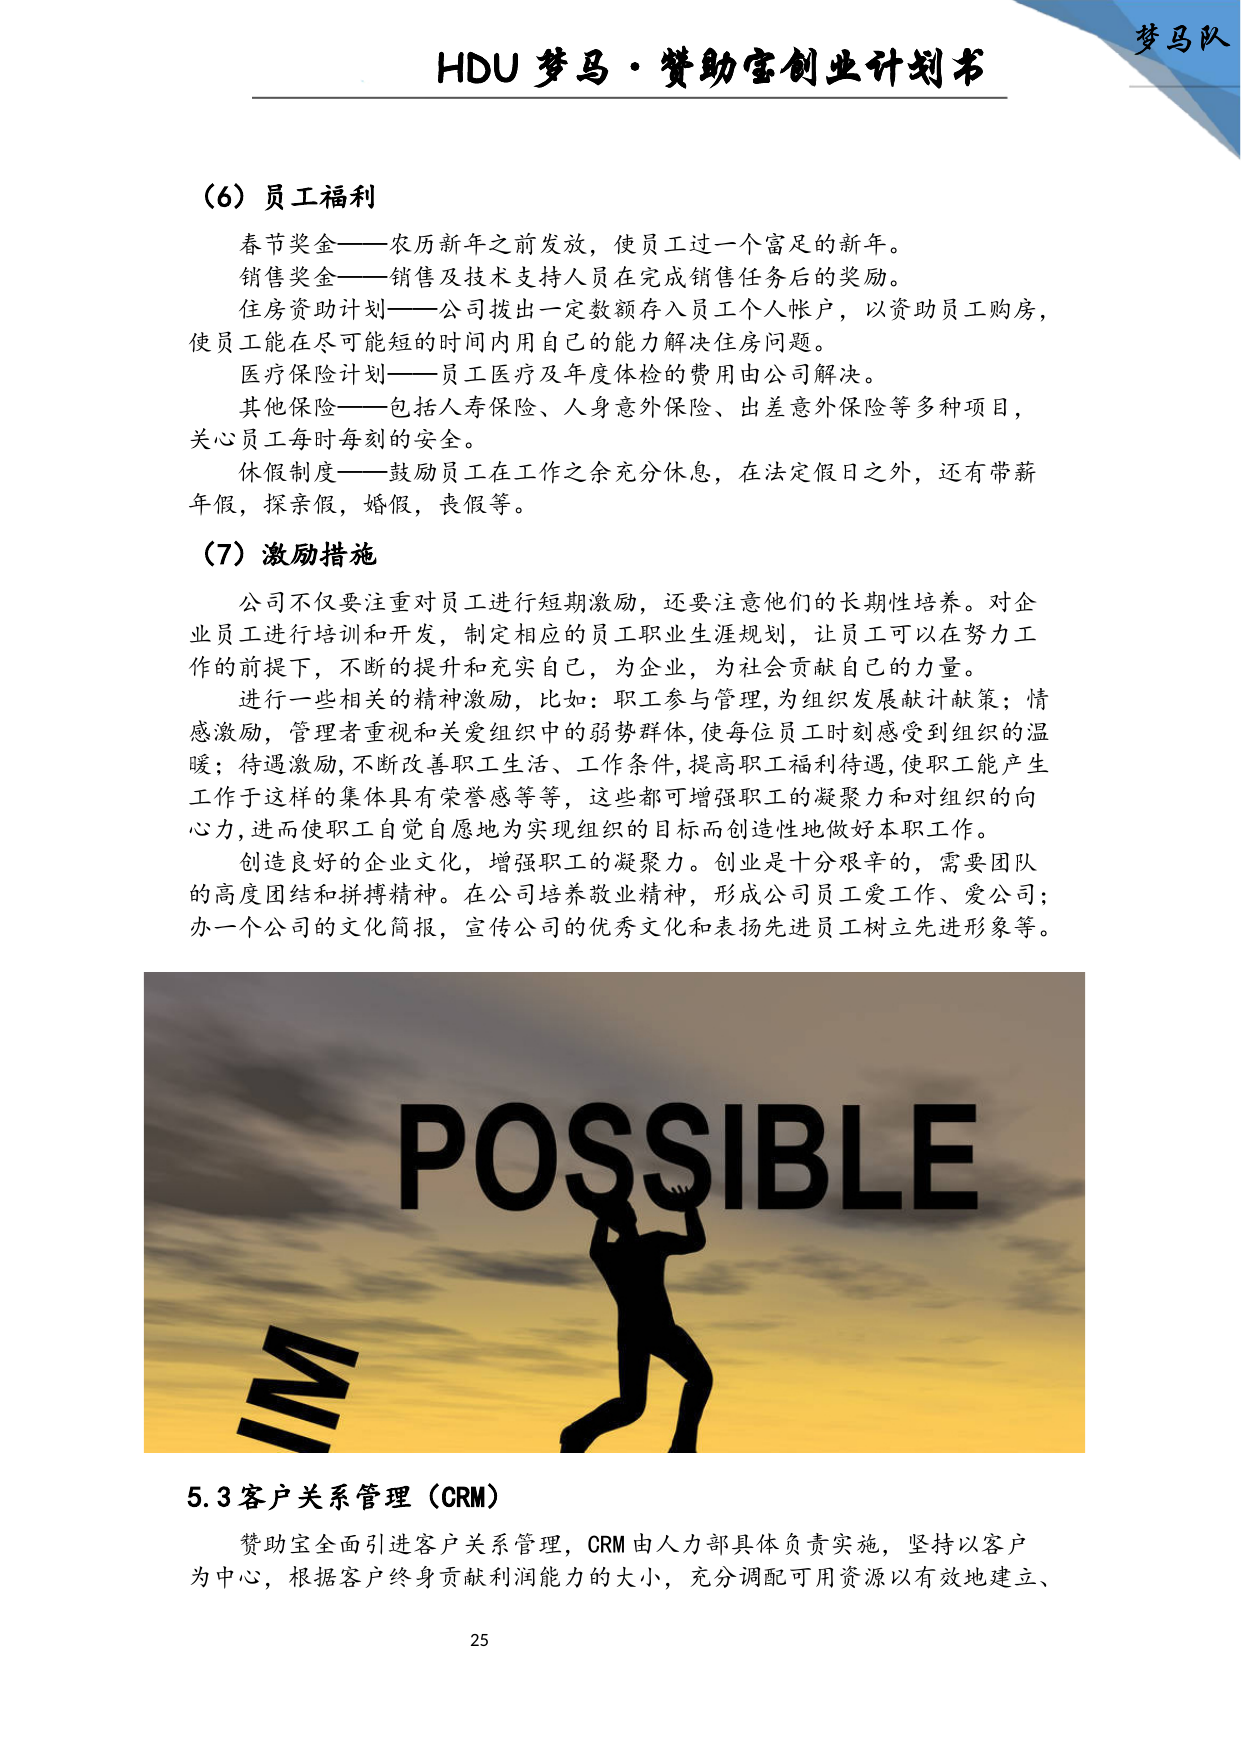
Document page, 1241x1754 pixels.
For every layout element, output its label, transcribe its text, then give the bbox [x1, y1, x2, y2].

picture [143, 972, 1086, 1453]
list 销售奖金──销售及技术支持人员在完成销售任务后的奖励。 [187, 259, 1053, 292]
list 医疗保险计划──员工医疗及年度体检的费用由公司解决。 [187, 357, 1053, 389]
list 进行一些相关的精神激励，比如：职工参与管理,为组织发展献计献策；情感激励，管理者重视和关爱组织中的弱势群体,使每位员工时刻感受到组织的温暖；待遇激励,不断改善职工生活、工作条件,提高职工福利待遇,使职工能产生工作于这样的集体具有荣誉感等等，这些都可增强职工的凝聚力和对组织的向心力,进而使职工自觉自愿地为实现组织的目标而创造性地做好本职工作。 [187, 682, 1053, 844]
list （7）激励措施 [187, 519, 1053, 584]
list 公司不仅要注重对员工进行短期激励，还要注意他们的长期性培养。对企业员工进行培训和开发，制定相应的员工职业生涯规划，让员工可以在努力工作的前提下，不断的提升和充实自己，为企业，为社会贡献自己的力量。 [187, 584, 1053, 682]
list 休假制度──鼓励员工在工作之余充分休息，在法定假日之外，还有带薪年假，探亲假，婚假，丧假等。 [187, 454, 1053, 519]
list 创造良好的企业文化，增强职工的凝聚力。创业是十分艰辛的，需要团队的高度团结和拼搏精神。在公司培养敬业精神，形成公司员工爱工作、爱公司；办一个公司的文化简报，宣传公司的优秀文化和表扬先进员工树立先进形象等。 [187, 844, 1053, 942]
list （6）员工福利 [187, 162, 1053, 227]
list 春节奖金──农历新年之前发放，使员工过一个富足的新年。 [187, 227, 1053, 259]
list 住房资助计划──公司拨出一定数额存入员工个人帐户，以资助员工购房，使员工能在尽可能短的时间内用自己的能力解决住房问题。 [187, 292, 1053, 357]
list 5.3客户关系管理（CRM） [187, 1462, 1053, 1527]
picture [252, 0, 1241, 163]
list 其他保险──包括人寿保险、人身意外保险、出差意外保险等多种项目，关心员工每时每刻的安全。 [187, 389, 1053, 454]
